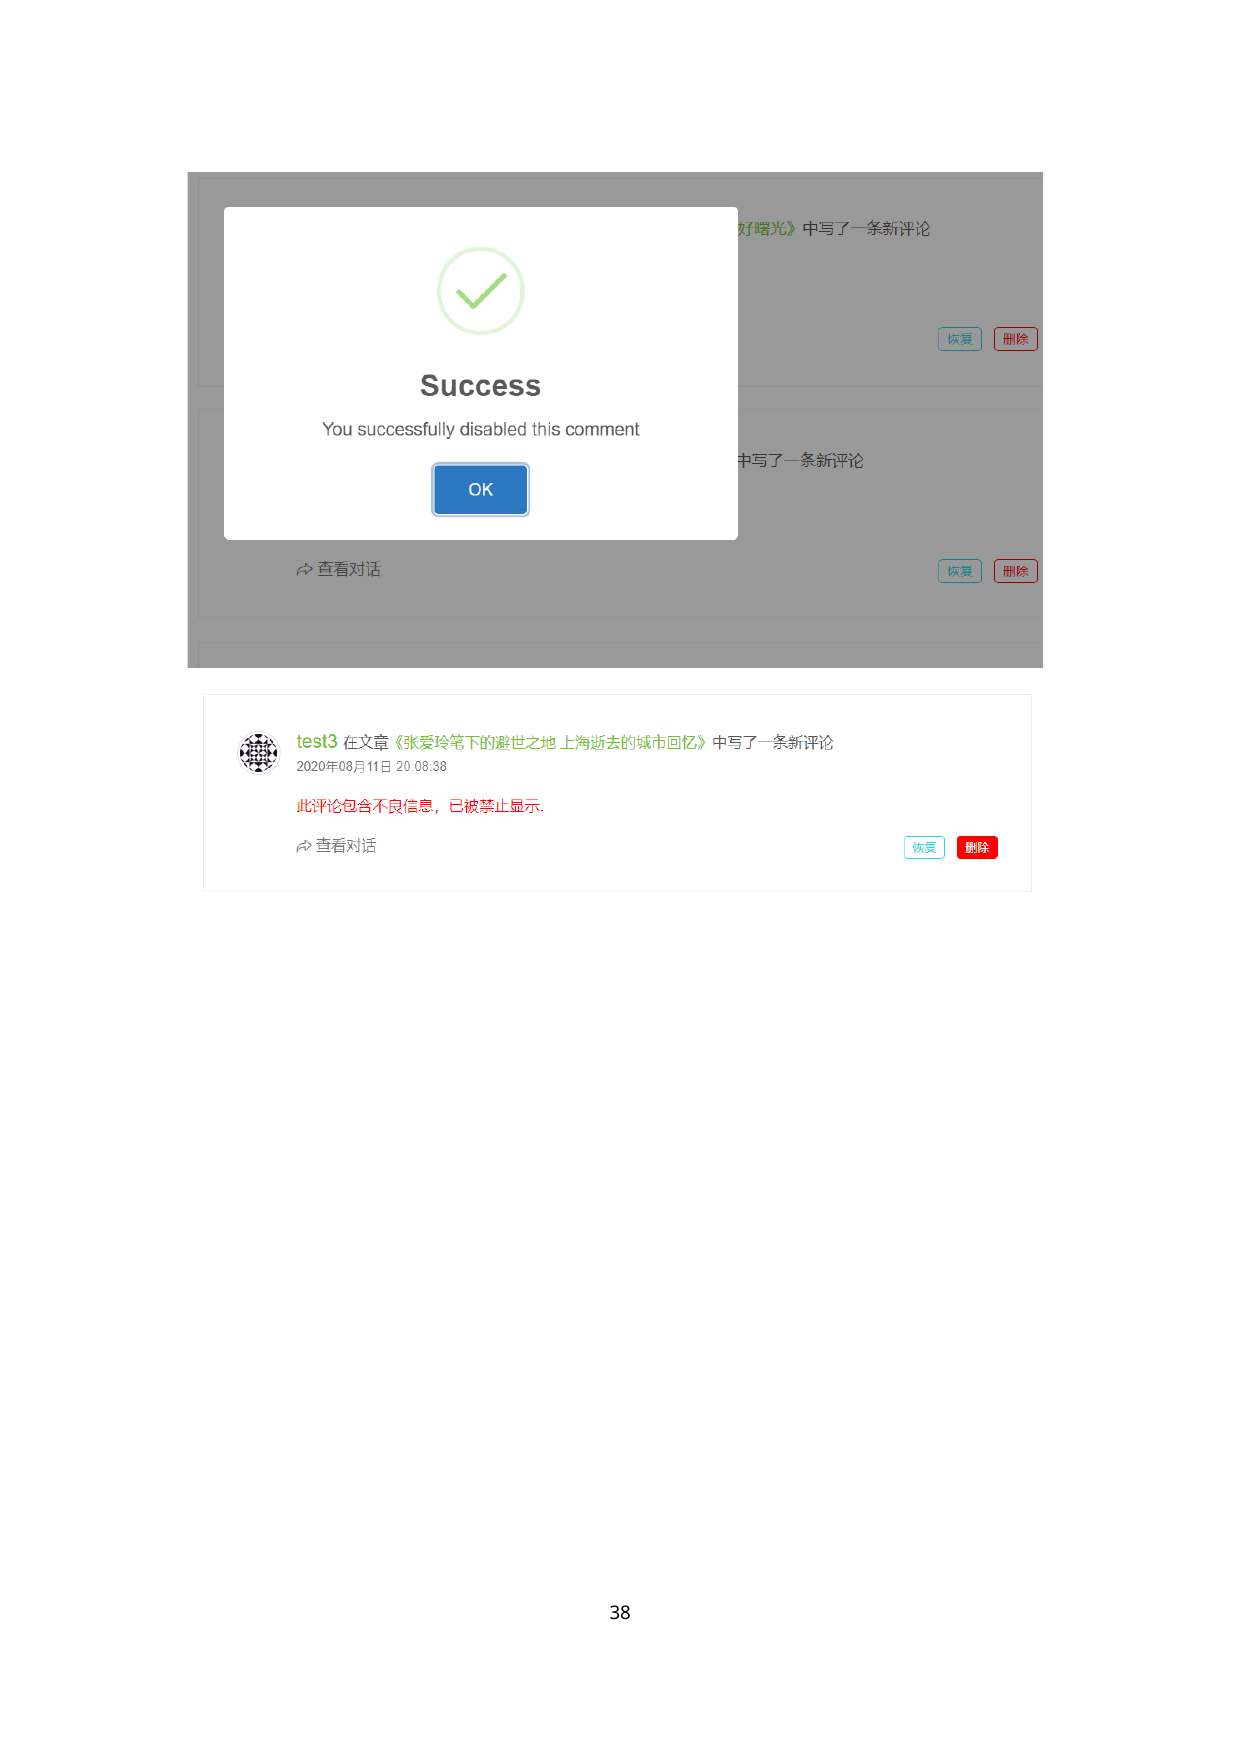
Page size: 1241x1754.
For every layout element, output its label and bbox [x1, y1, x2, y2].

picture [187, 680, 1044, 907]
picture [187, 172, 1044, 668]
